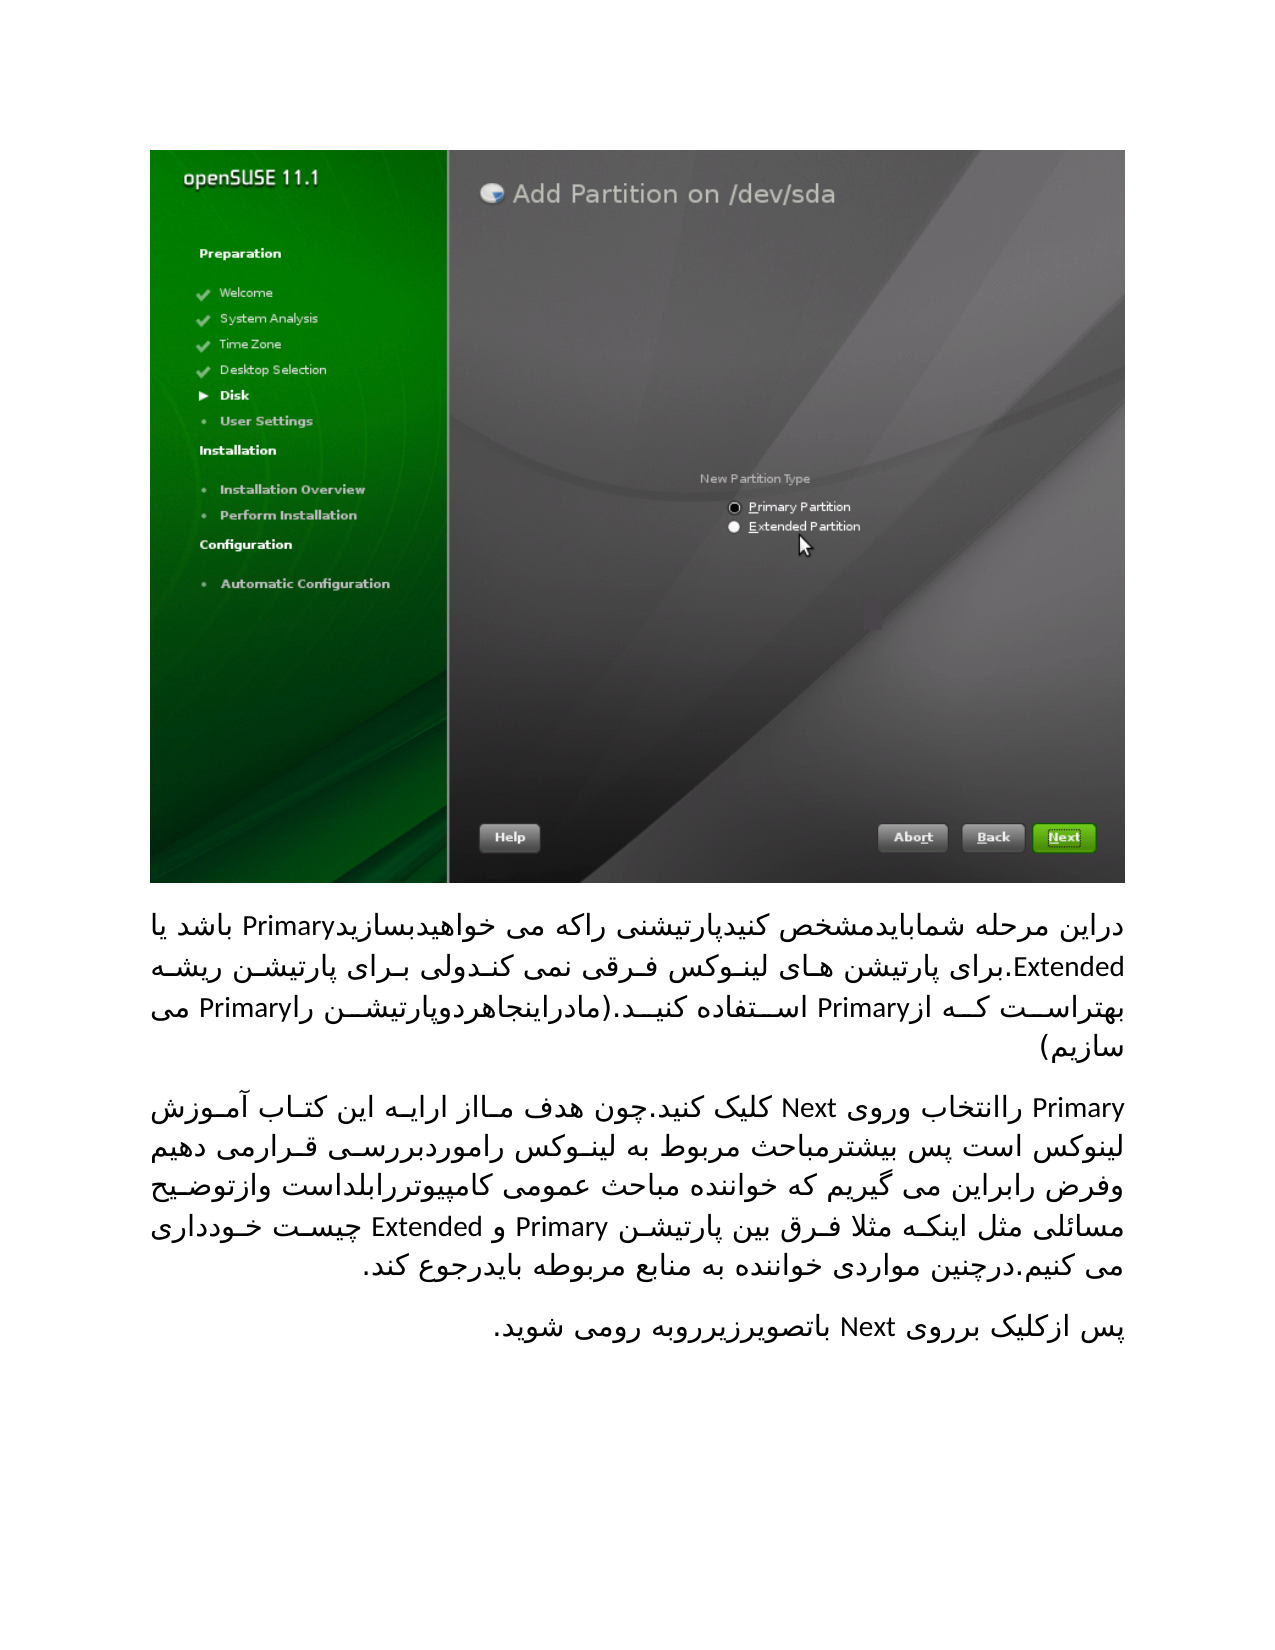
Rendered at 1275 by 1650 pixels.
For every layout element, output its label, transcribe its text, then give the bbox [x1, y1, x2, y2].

text دراین مرحله شمابایدمشخص کنیدپارتیشنی راکه می خواهیدبسازیدPrimary باشد یا Extended.برای پارتیشن های لینوکس فرقی نمی کندولی برای پارتیشن ریشه بهتراست که ازPrimary استفاده کنید.(مادراینجاهردوپارتیشن راPrimary می سازیم) [150, 907, 1125, 1063]
picture [150, 150, 1125, 883]
text Primary راانتخاب وروی Next کلیک کنید.چون هدف مااز ارایه این کتاب آموزش لینوکس است پس بیشترمباحث مربوط به لینوکس راموردبررسی قرارمی دهیم وفرض رابراین می گیریم که خواننده مباحث عمومی کامپیوتررابلداست وازتوضیح مسائلی مثل اینکه مثلا فرق بین پارتیشن Primary و Extended چیست خودداری می کنیم.درچنین مواردی خواننده به منابع مربوطه بایدرجوع کند. [150, 1089, 1125, 1282]
text پس ازکلیک برروی Next باتصویرزیرروبه رومی شوید. [150, 1308, 1125, 1344]
